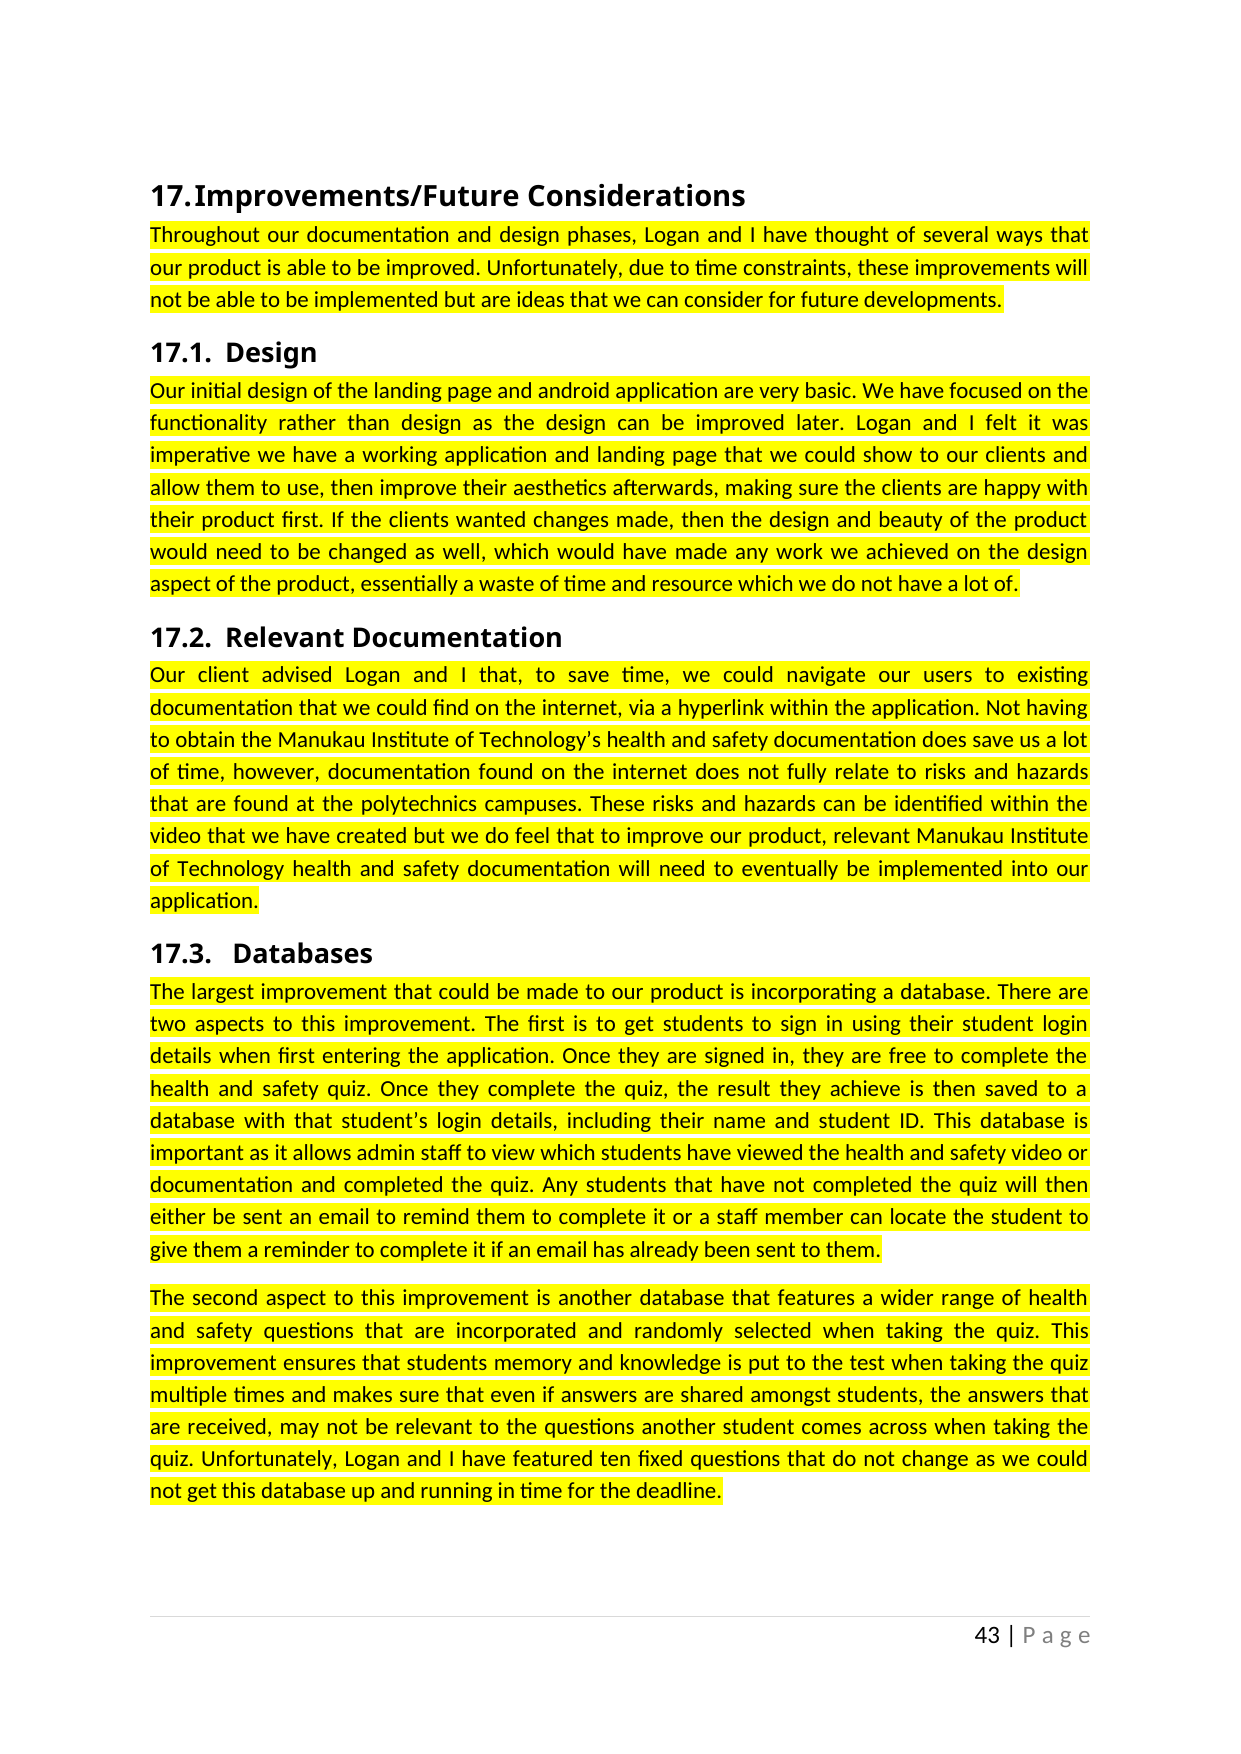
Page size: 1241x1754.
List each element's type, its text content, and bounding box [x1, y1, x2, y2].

subtitle Improvements/Future Considerations [150, 175, 1090, 215]
text Throughout our documentation and design phases, Logan and I have thought of several ways that our product is able to be improved. Unfortunately, due to time constraints, these improvements will not be able to be implemented but are ideas that we can consider for future developments. [150, 281, 1090, 313]
subtitle Design [150, 334, 1090, 371]
subtitle Databases [150, 935, 1090, 972]
subtitle Relevant Documentation [150, 618, 1090, 655]
